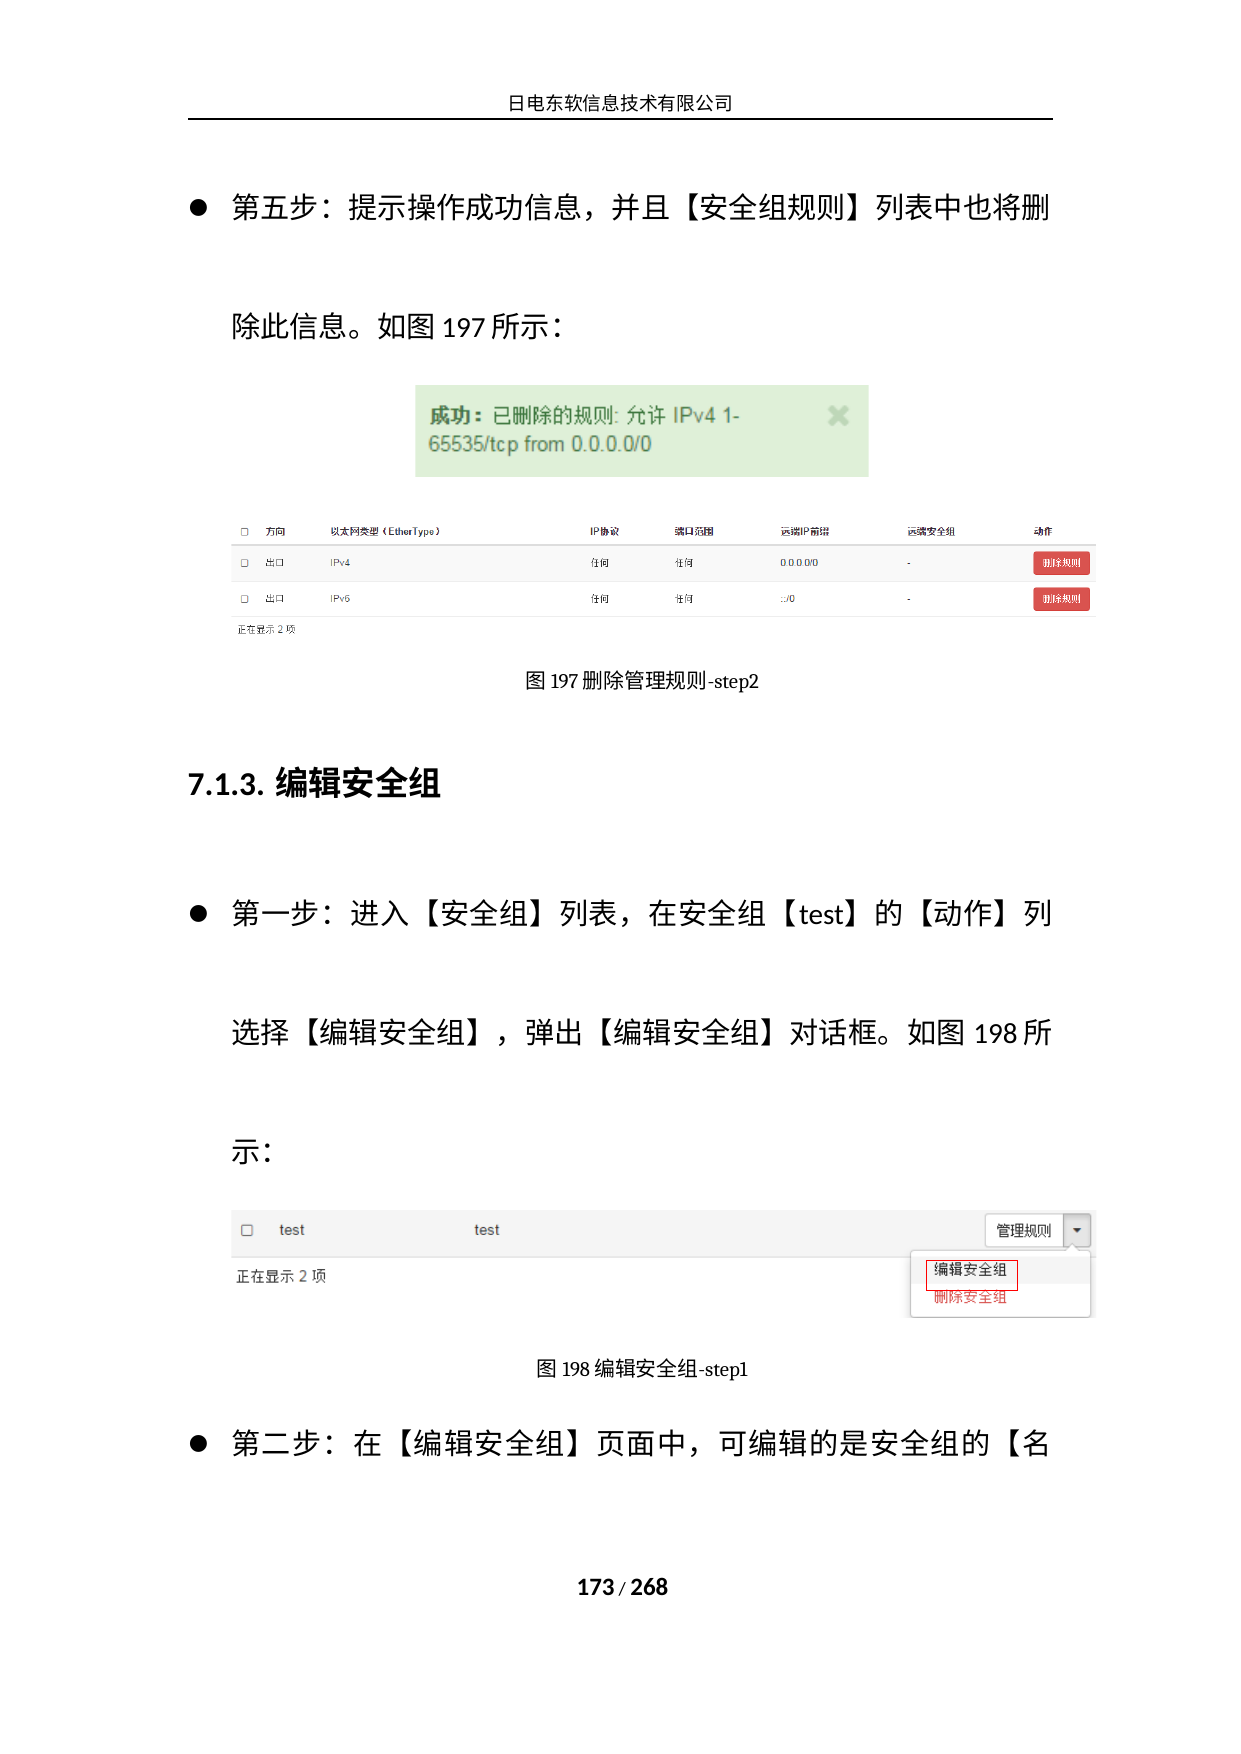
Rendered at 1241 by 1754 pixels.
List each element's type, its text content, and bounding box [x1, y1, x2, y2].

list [187, 1402, 1053, 1481]
list 第五步：提示操作成功信息，并且【安全组规则】列表中也将删除此信息。如图197所示： [187, 166, 1053, 364]
subtitle 编辑安全组 [187, 741, 1053, 821]
picture [231, 1210, 1097, 1318]
text 图 198编辑安全组-step1 [231, 1347, 1053, 1387]
text 图 197删除管理规则-step2 [231, 659, 1053, 699]
list 第一步：进入【安全组】列表，在安全组【test】的【动作】列选择【编辑安全组】，弹出【编辑安全组】对话框。如图198所示： [187, 872, 1053, 1189]
picture [415, 385, 869, 477]
picture [231, 522, 1097, 636]
